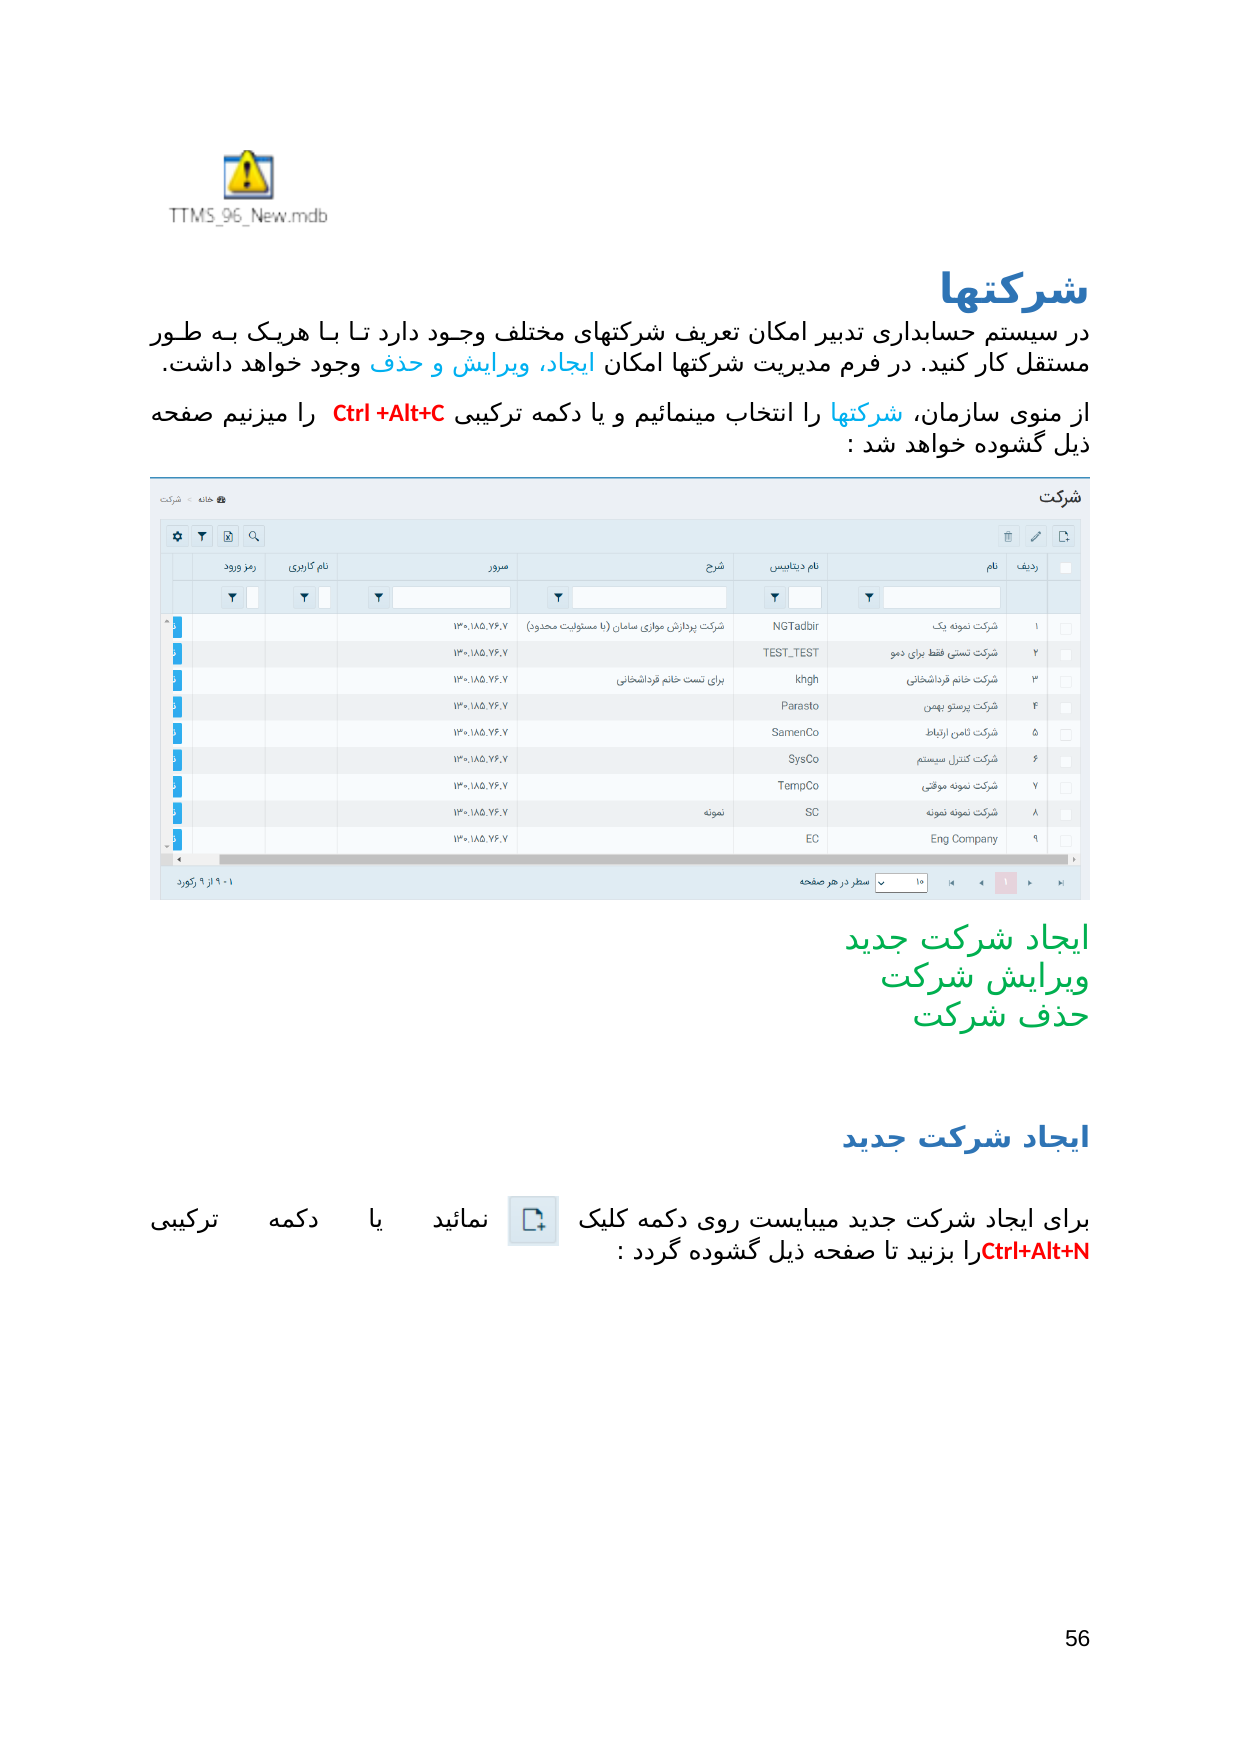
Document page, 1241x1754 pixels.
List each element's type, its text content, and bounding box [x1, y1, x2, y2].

text از منوی سازمان، شرکتها را انتخاب مینمائیم و یا دکمه ترکیبی Ctrl +Alt+C را میزنیم صفحه ذیل گشوده خواهد شد : [150, 397, 1090, 459]
text برای ایجاد شرکت جدید میبایست روی دکمه کلیک نمائید یا دکمه ترکیبی Ctrl+Alt+Nرا بزنید تا صفحه ذیل گشوده گردد : [150, 1204, 1090, 1266]
text در سیستم حسابداری تدبیر امکان تعریف شرکتهای مختلف وجود دارد تا با هریک به طور مستقل کار کنید. در فرم مدیریت شرکتها امکان ایجاد، ویرایش و حذف وجود خواهد داشت. [150, 317, 1090, 378]
picture [507, 1196, 559, 1246]
subtitle ایجاد شرکت جدید [150, 1120, 1090, 1154]
subtitle شرکتها [150, 265, 1090, 313]
picture [150, 477, 1090, 900]
text ویرایش شرکت [210, 957, 1090, 996]
text حذف شرکت [210, 996, 1090, 1035]
text ایجاد شرکت جدید [210, 918, 1090, 957]
